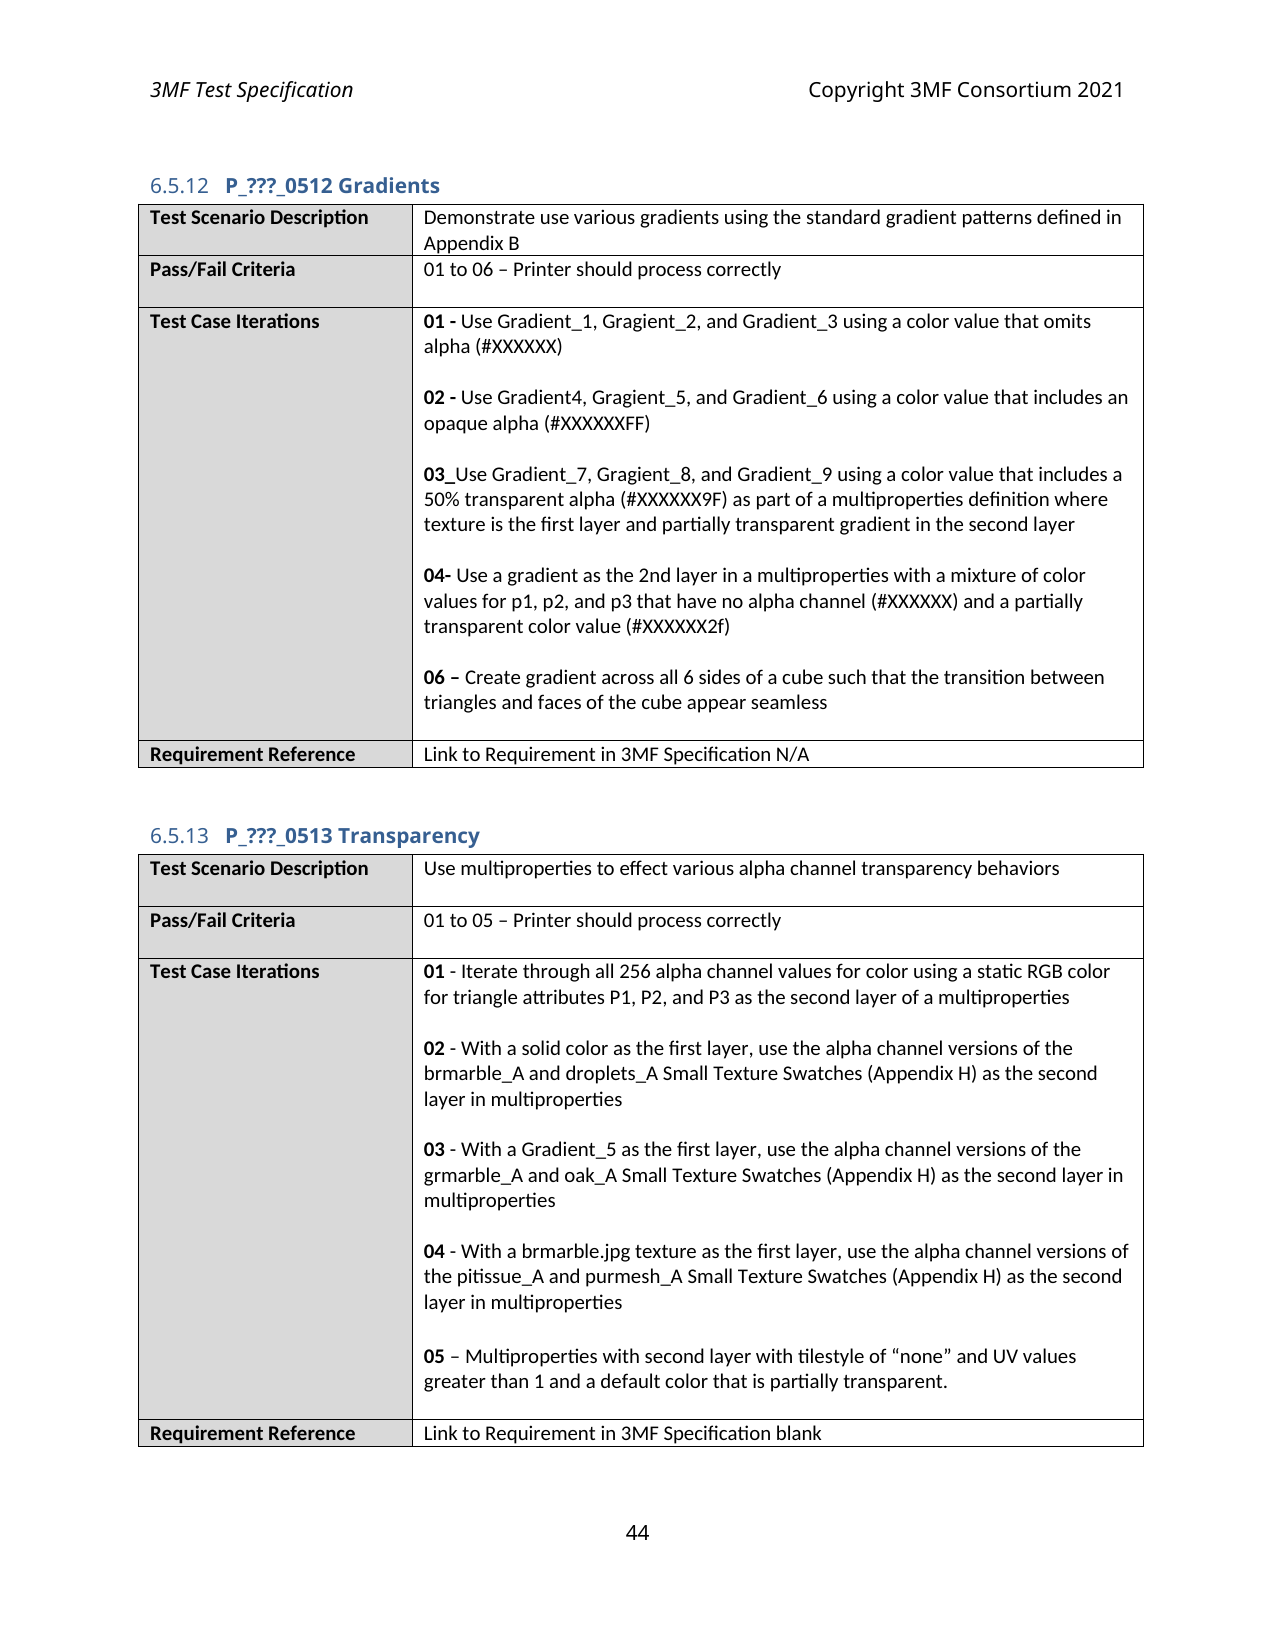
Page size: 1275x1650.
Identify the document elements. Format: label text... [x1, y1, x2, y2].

table_header Use multiproperties to effect various alpha channel transparency behaviors [413, 855, 1143, 906]
table_cell Requirement Reference [139, 741, 412, 767]
table_cell Pass/Fail Criteria [139, 256, 412, 307]
table_cell Test Case Iterations [139, 959, 412, 1419]
table_cell Link to Requirement in 3MF Specification blank [413, 1420, 1143, 1446]
table_cell Pass/Fail Criteria [139, 907, 412, 958]
table_cell 01 to 05 – Printer should process correctly [413, 907, 1143, 958]
subtitle P_???_0513 Transparency [150, 821, 1125, 850]
table_cell 01 to 06 – Printer should process correctly [413, 256, 1143, 307]
table_header Test Scenario Description [139, 205, 412, 255]
table_cell Requirement Reference [139, 1420, 412, 1446]
subtitle P_???_0512 Gradients [150, 171, 1125, 199]
table_cell 01 - Use Gradient_1, Gragient_2, and Gradient_3 using a color value that omits alpha (#XXXXXX) 02 - Use Gradient4, Gragient_5, and Gradient_6 using a color value that includes an opaque alpha (#XXXXXXFF) 03_Use Gradient_7, Gragient_8, and Gradient_9 using a color value that includes a 50% transparent alpha (#XXXXXX9F) as part of a multiproperties definition where texture is the first layer and partially transparent gradient in the second layer 04- Use a gradient as the 2nd layer in a multiproperties with a mixture of color values for p1, p2, and p3 that have no alpha channel (#XXXXXX) and a partially transparent color value (#XXXXXX2f) 06 – Create gradient across all 6 sides of a cube such that the transition between triangles and faces of the cube appear seamless [413, 308, 1143, 740]
table_cell Link to Requirement in 3MF Specification N/A [413, 741, 1143, 767]
table_header Demonstrate use various gradients using the standard gradient patterns defined in Appendix B [413, 205, 1143, 255]
table_header Test Scenario Description [139, 855, 412, 906]
table_cell 01 - Iterate through all 256 alpha channel values for color using a static RGB color for triangle attributes P1, P2, and P3 as the second layer of a multiproperties 02 - With a solid color as the first layer, use the alpha channel versions of the brmarble_A and droplets_A Small Texture Swatches (Appendix H) as the second layer in multiproperties 03 - With a Gradient_5 as the first layer, use the alpha channel versions of the grmarble_A and oak_A Small Texture Swatches (Appendix H) as the second layer in multiproperties 04 - With a brmarble.jpg texture as the first layer, use the alpha channel versions of the pitissue_A and purmesh_A Small Texture Swatches (Appendix H) as the second layer in multiproperties 05 – Multiproperties with second layer with tilestyle of “none” and UV values greater than 1 and a default color that is partially transparent. [413, 959, 1143, 1419]
table_cell Test Case Iterations [139, 308, 412, 740]
